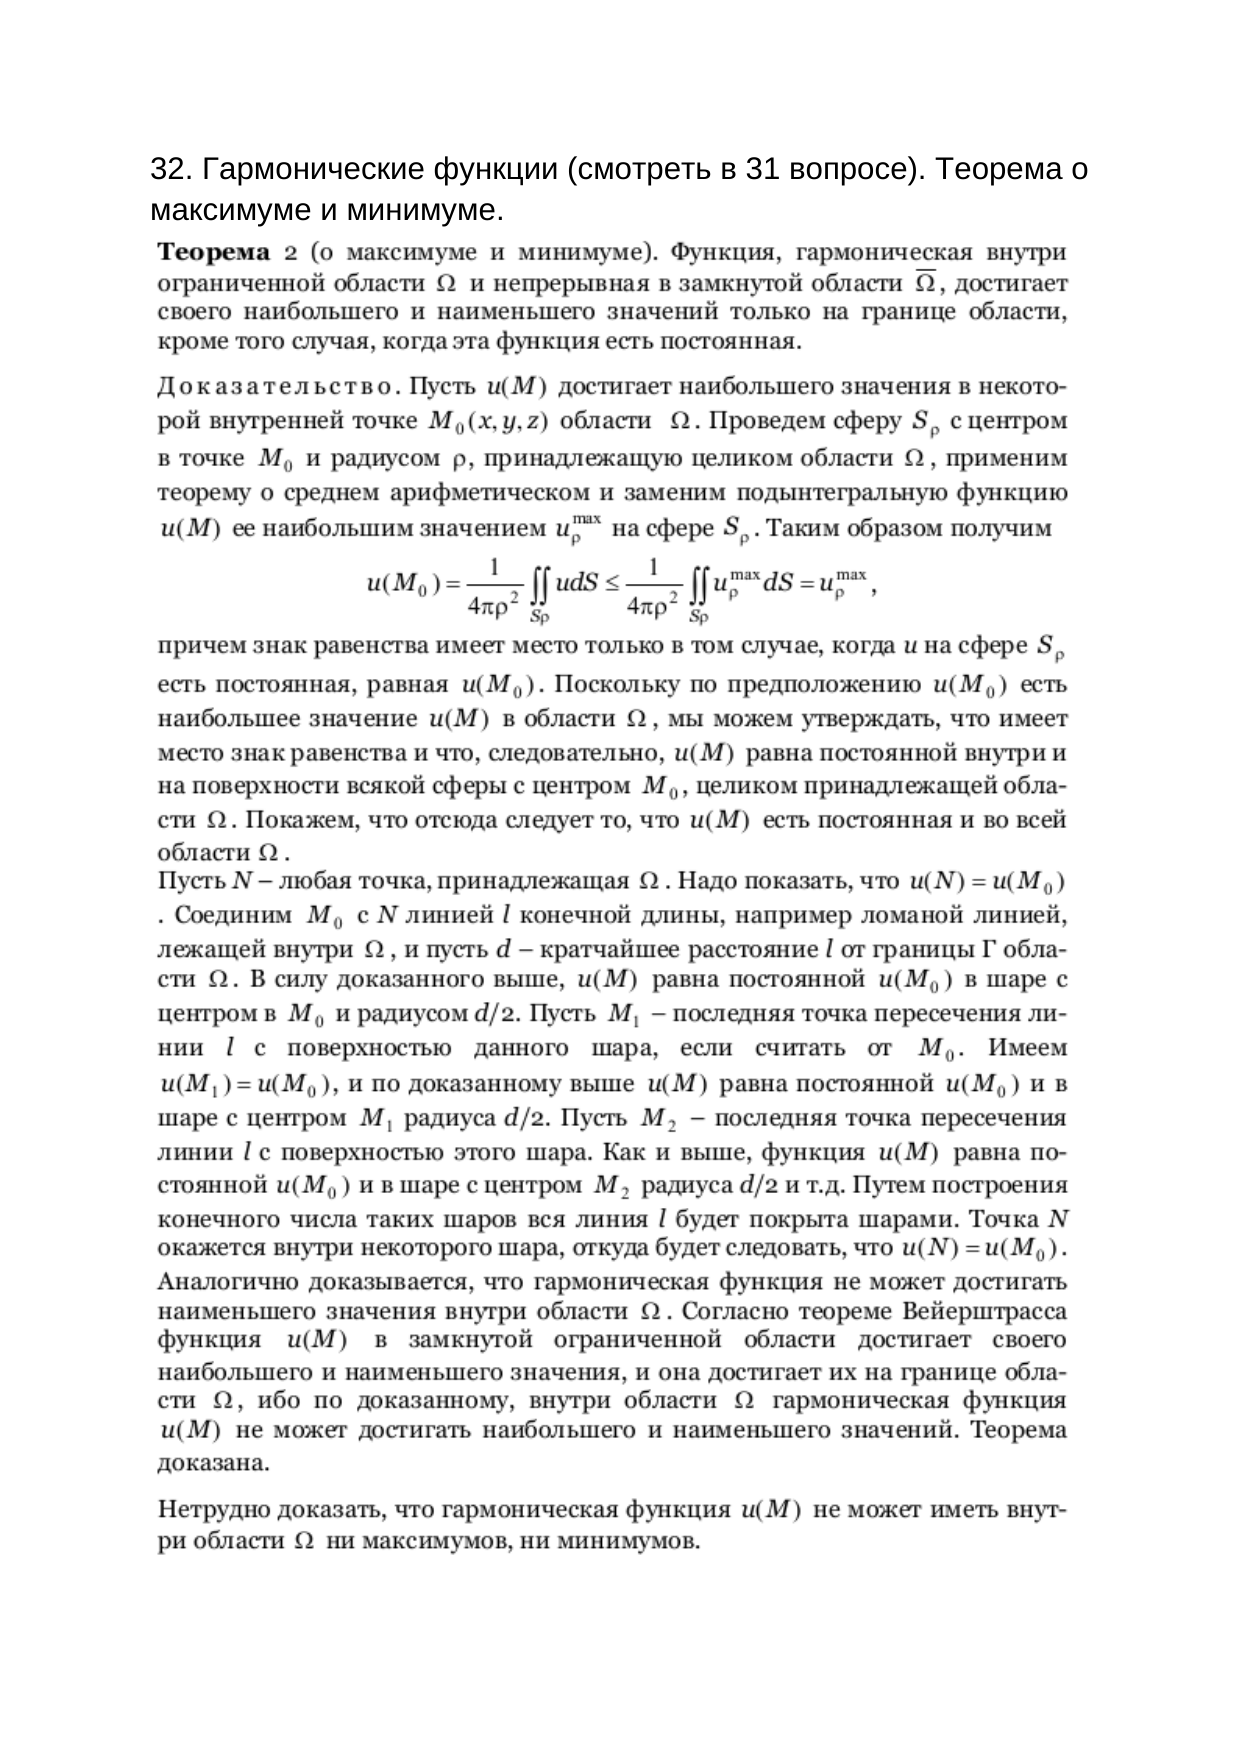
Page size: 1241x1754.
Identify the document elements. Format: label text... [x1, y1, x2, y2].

text 32. Гармонические функции (смотреть в 31 вопросе). Теорема о максимуме и минимуме. [150, 150, 1090, 227]
picture [150, 232, 1091, 1558]
